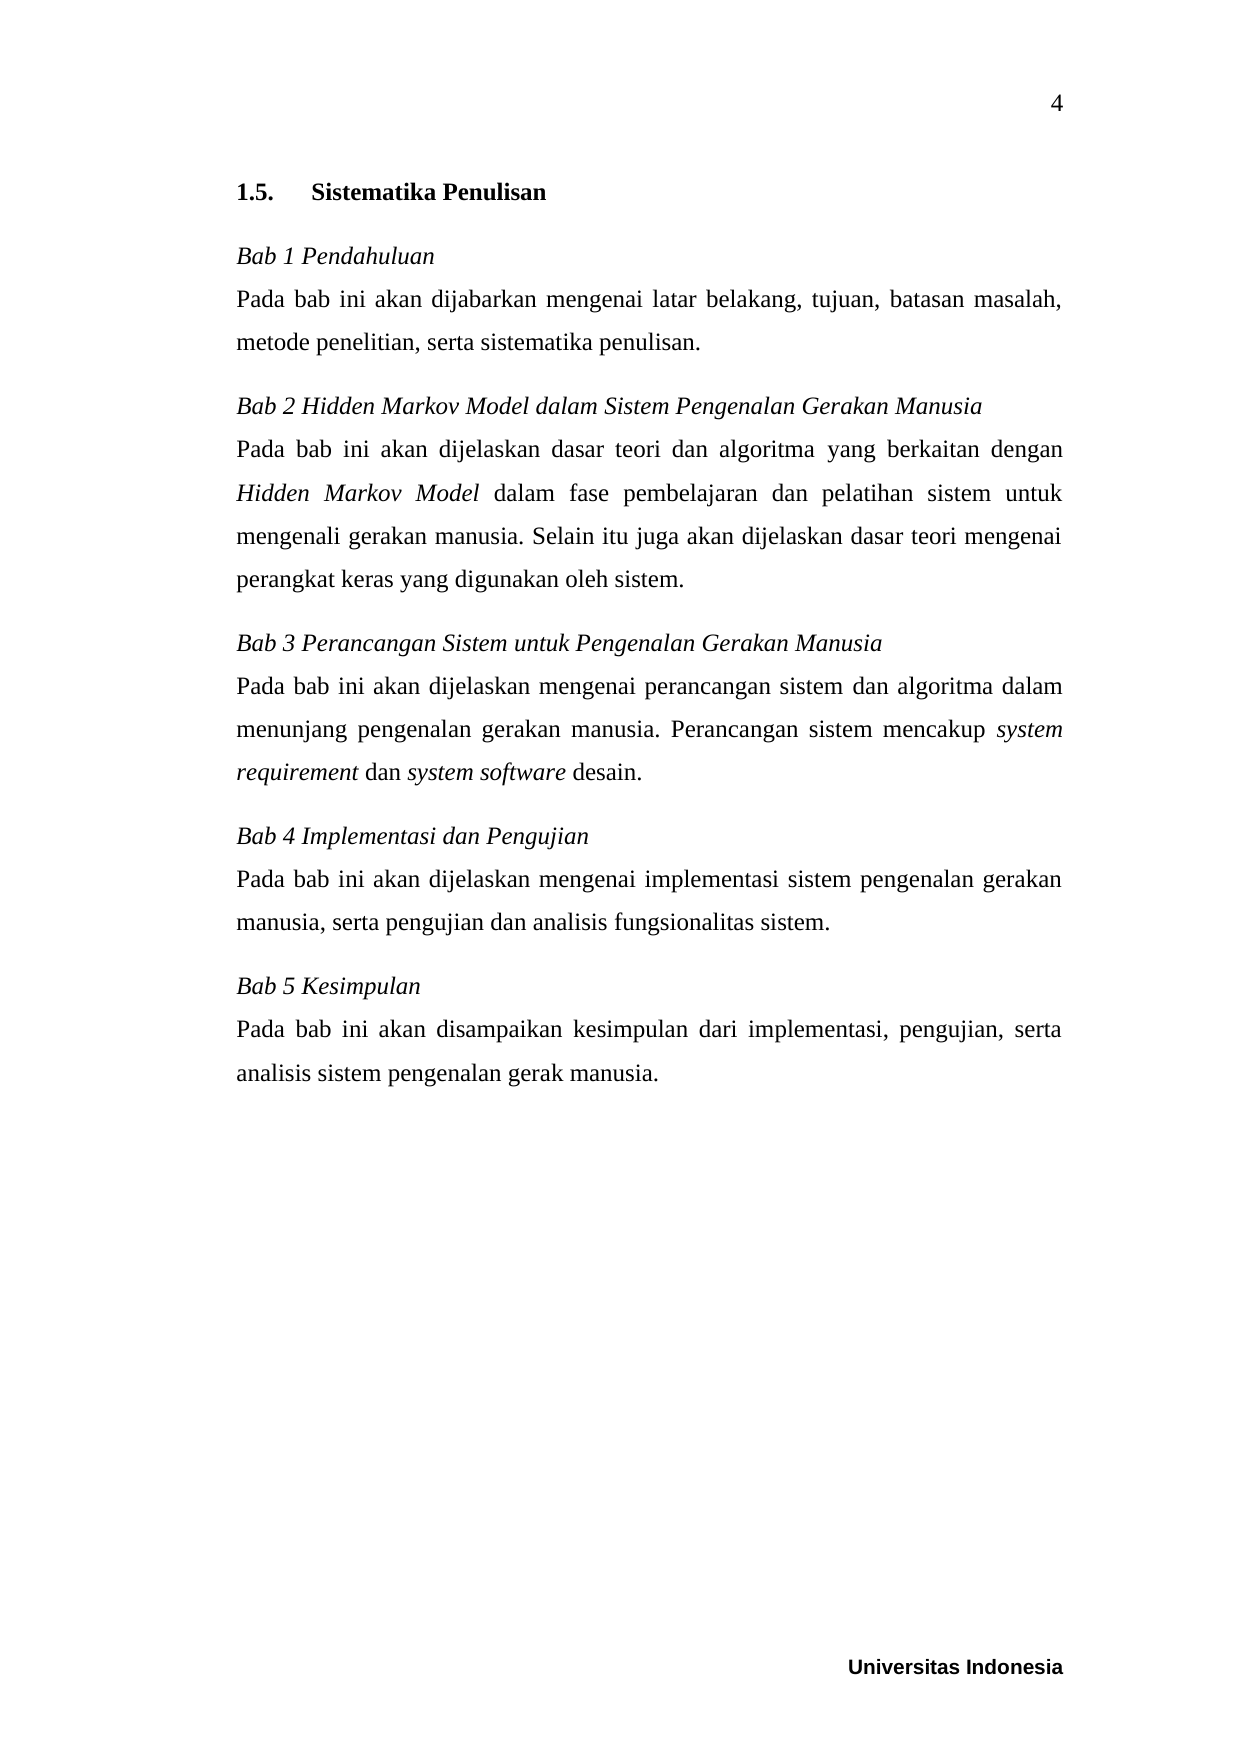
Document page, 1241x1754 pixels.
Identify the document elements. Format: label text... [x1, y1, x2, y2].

text Bab 3 Perancangan Sistem untuk Pengenalan Gerakan Manusia [236, 521, 1063, 549]
text Bab 4 Implementasi dan Pengujian [236, 714, 1063, 743]
text Pada bab ini akan dijelaskan mengenai implementasi sistem pengenalan gerakan manusia, serta pengujian dan analisis fungsionalitas sistem. [236, 757, 1063, 829]
text Pada bab ini akan dijelaskan mengenai perancangan sistem dan algoritma dalam menunjang pengenalan gerakan manusia. Perancangan sistem mencakup system requirement dan system software desain. [236, 564, 1063, 679]
text Bab 2 Hidden Markov Model dalam Sistem Pengenalan Gerakan Manusia [236, 284, 1063, 313]
text Pada bab ini akan dijelaskan dasar teori dan algoritma yang berkaitan dengan Hidden Markov Model dalam fase pembelajaran dan pelatihan sistem untuk mengenali gerakan manusia. Selain itu juga akan dijelaskan dasar teori mengenai perangkat keras yang digunakan oleh sistem. [236, 327, 1063, 486]
text Bab 5 Kesimpulan [236, 864, 1063, 893]
text Pada bab ini akan dijabarkan mengenai latar belakang, tujuan, batasan masalah, metode penelitian, serta sistematika penulisan. [236, 177, 1063, 249]
text Pada bab ini akan disampaikan kesimpulan dari implementasi, pengujian, serta analisis sistem pengenalan gerak manusia. [236, 907, 1063, 979]
